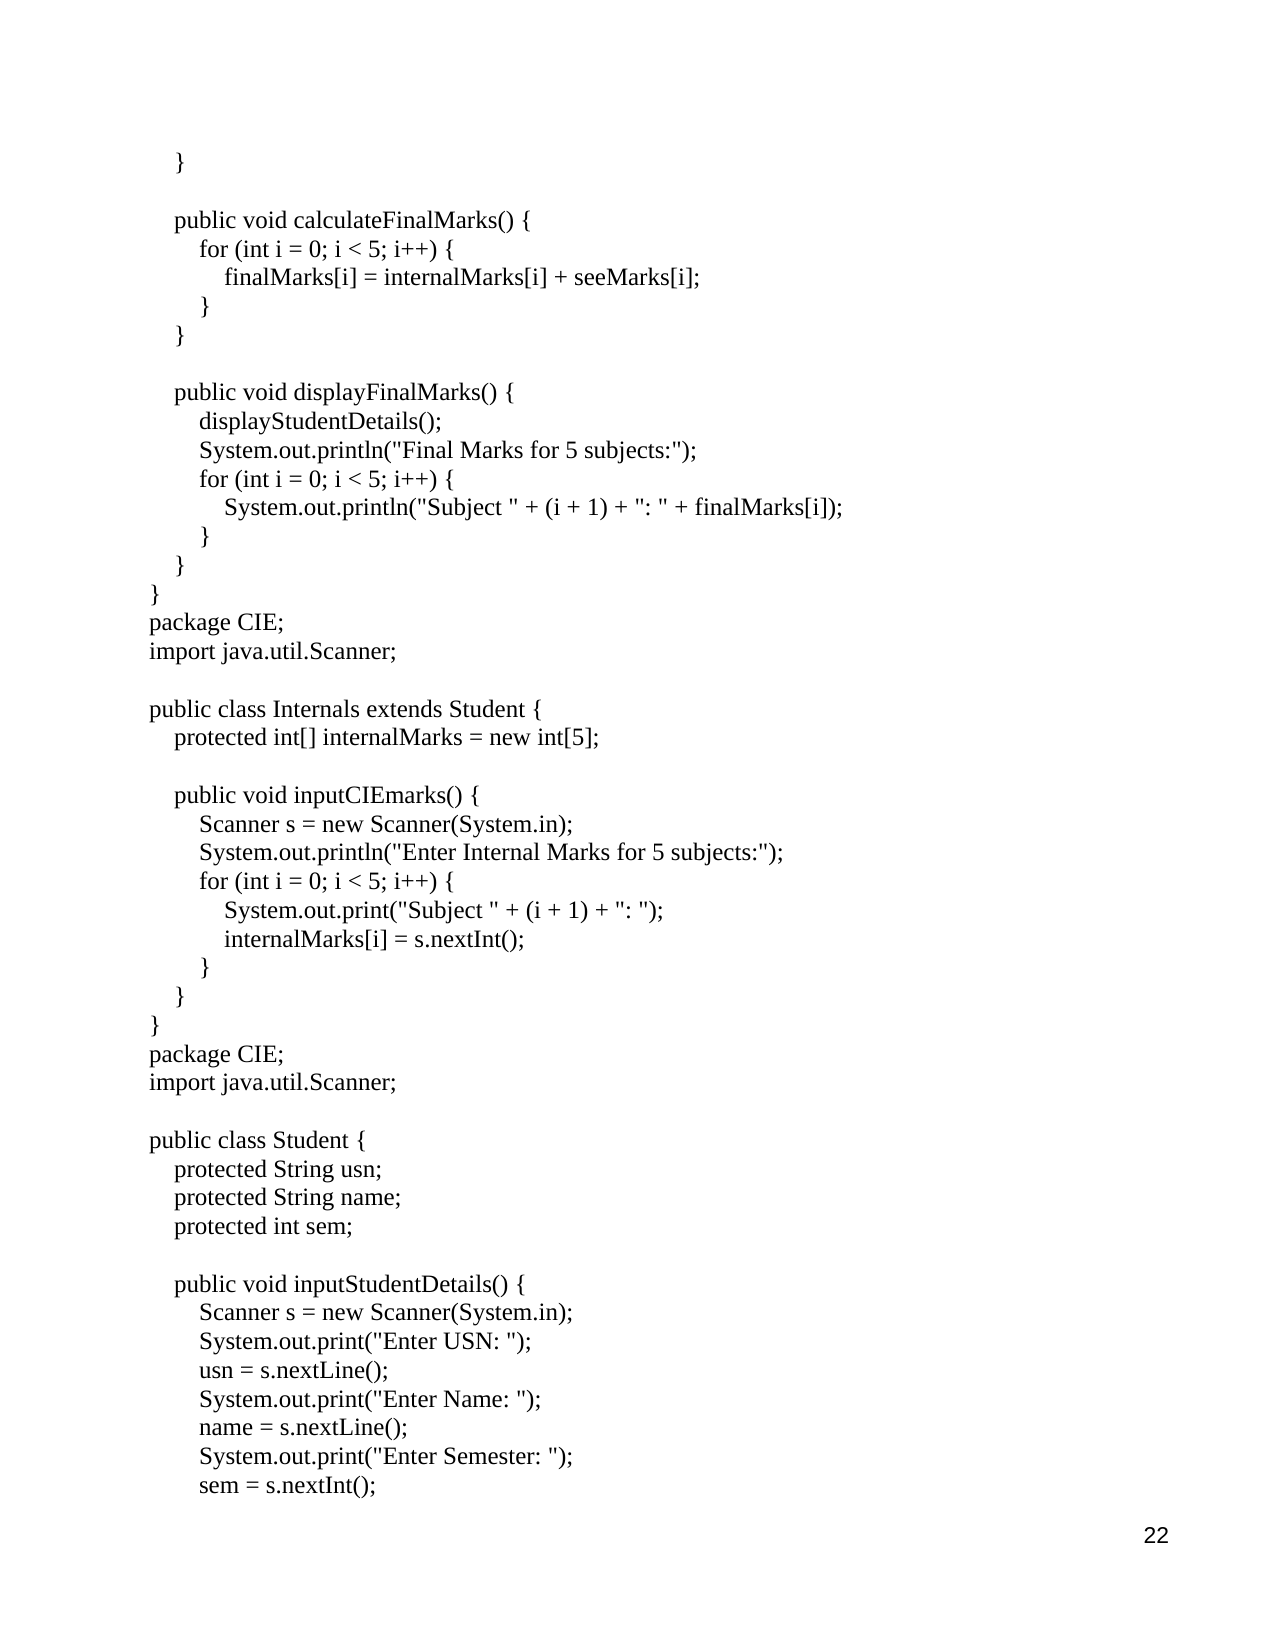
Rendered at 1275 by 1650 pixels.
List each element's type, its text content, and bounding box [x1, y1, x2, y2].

text package CIE; [149, 1039, 1169, 1067]
text } [149, 320, 1169, 349]
text } [149, 1010, 1169, 1039]
text name = s.nextLine(); [149, 1412, 1169, 1441]
text public void calculateFinalMarks() { [149, 205, 1169, 234]
text displayStudentDetails(); [149, 406, 1169, 435]
text for (int i = 0; i < 5; i++) { [149, 464, 1169, 492]
text Scanner s = new Scanner(System.in); [149, 1297, 1169, 1326]
text public void displayFinalMarks() { [149, 377, 1169, 406]
text } [149, 291, 1169, 320]
text public class Student { [149, 1125, 1169, 1154]
text protected String usn; [149, 1154, 1169, 1182]
text public class Internals extends Student { [149, 694, 1169, 722]
text System.out.print("Subject " + (i + 1) + ": "); [149, 895, 1169, 924]
text } [149, 550, 1169, 579]
text public void inputCIEmarks() { [149, 780, 1169, 809]
text System.out.print("Enter USN: "); [149, 1326, 1169, 1355]
text protected int sem; [149, 1211, 1169, 1240]
text System.out.print("Enter Name: "); [149, 1384, 1169, 1412]
text } [149, 981, 1169, 1010]
text System.out.println("Enter Internal Marks for 5 subjects:"); [149, 837, 1169, 866]
text protected String name; [149, 1182, 1169, 1211]
text } [149, 147, 1169, 176]
text } [149, 579, 1169, 607]
text Scanner s = new Scanner(System.in); [149, 809, 1169, 837]
text internalMarks[i] = s.nextInt(); [149, 924, 1169, 952]
text for (int i = 0; i < 5; i++) { [149, 866, 1169, 895]
text usn = s.nextLine(); [149, 1355, 1169, 1384]
text System.out.println("Final Marks for 5 subjects:"); [149, 435, 1169, 464]
text sem = s.nextInt(); [149, 1470, 1169, 1499]
text package CIE; [149, 607, 1169, 636]
text protected int[] internalMarks = new int[5]; [149, 722, 1169, 751]
text for (int i = 0; i < 5; i++) { [149, 234, 1169, 262]
text System.out.print("Enter Semester: "); [149, 1441, 1169, 1470]
text } [149, 952, 1169, 981]
text System.out.println("Subject " + (i + 1) + ": " + finalMarks[i]); [149, 492, 1169, 521]
text } [149, 521, 1169, 550]
text public void inputStudentDetails() { [149, 1269, 1169, 1297]
text import java.util.Scanner; [149, 1067, 1169, 1096]
text import java.util.Scanner; [149, 636, 1169, 665]
text finalMarks[i] = internalMarks[i] + seeMarks[i]; [149, 262, 1169, 291]
